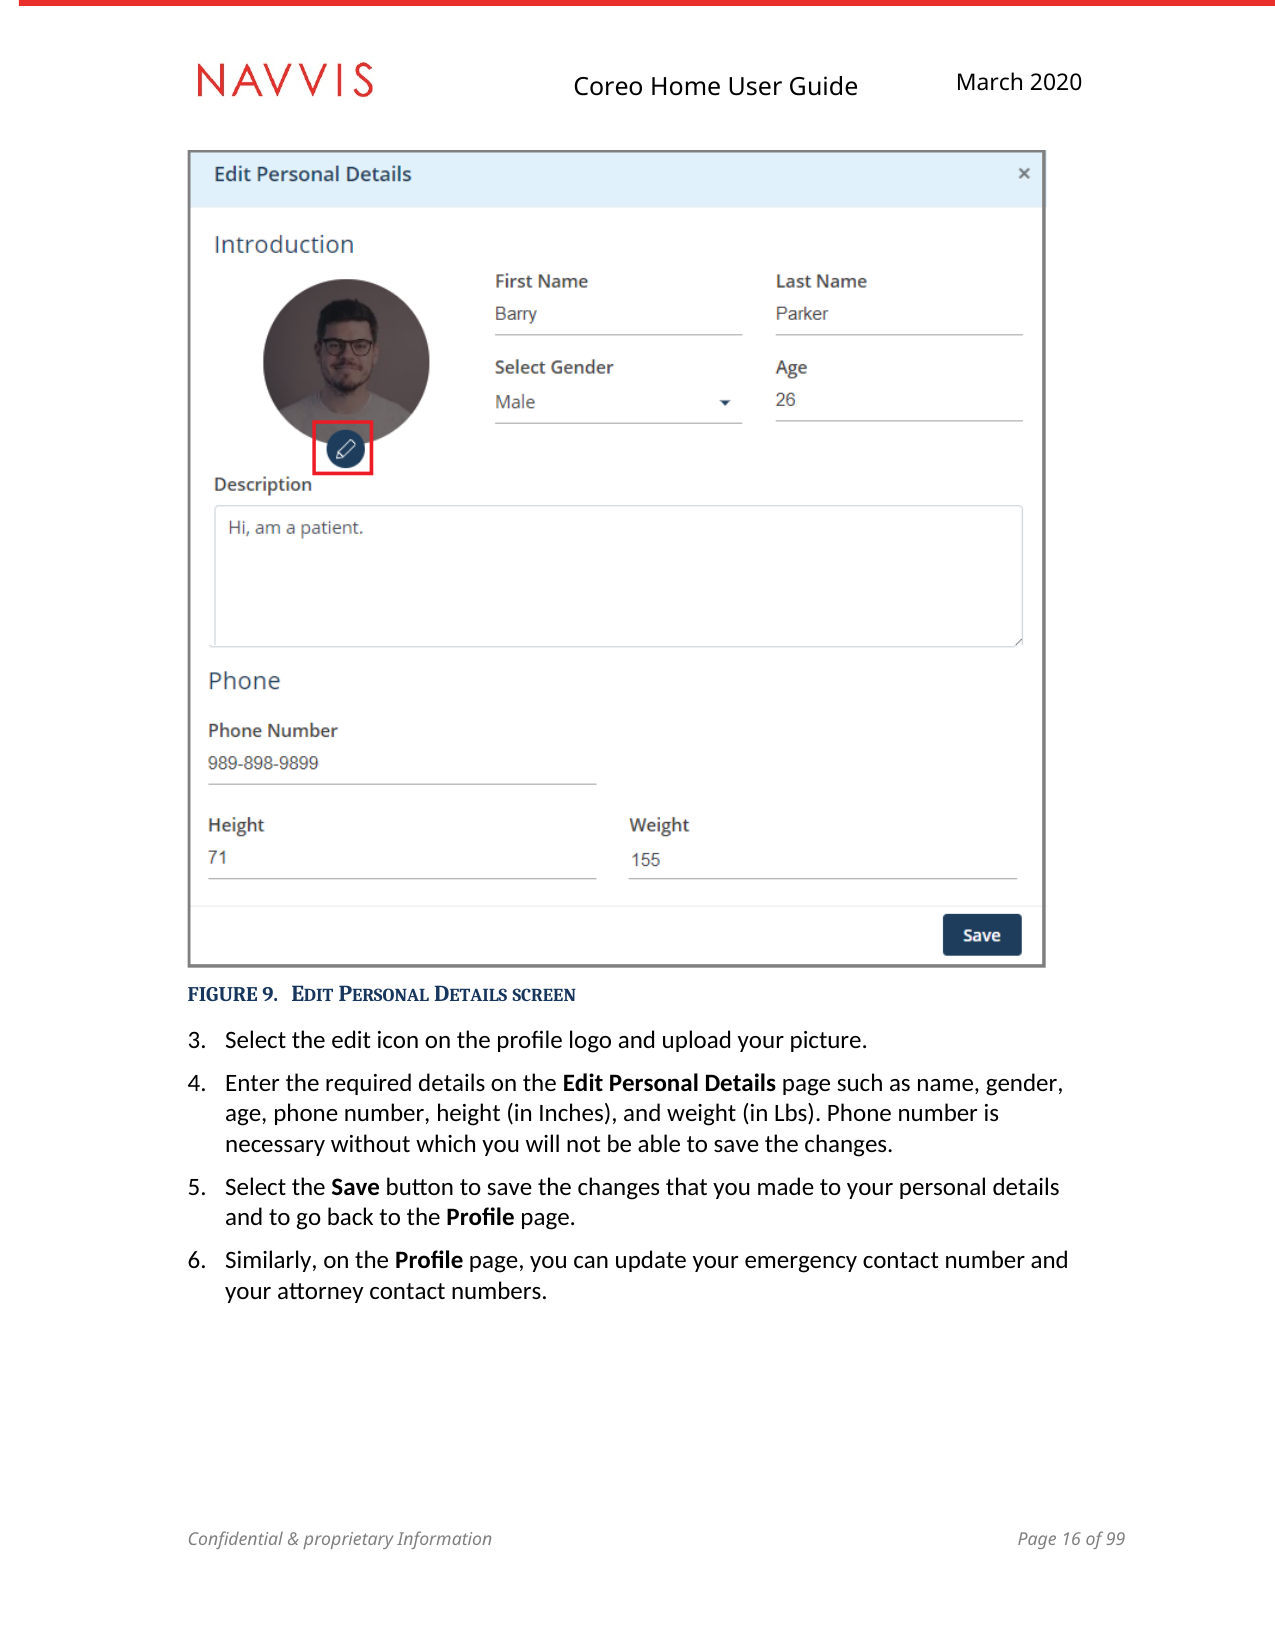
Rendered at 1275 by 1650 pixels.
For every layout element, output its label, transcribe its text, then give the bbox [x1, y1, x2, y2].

list Select the Save button to save the changes that you made to your personal details and to go back to the Profile page. [187, 1171, 1087, 1232]
text Edit Personal Details screen [187, 981, 1087, 1008]
list Enter the required details on the Edit Personal Details page such as name, gender, age, phone number, height (in Inches), and weight (in Lbs). Phone number is necessary without which you will not be able to save the changes. [187, 1067, 1087, 1158]
list Select the edit icon on the profile logo and upload your picture. [187, 1024, 1087, 1054]
picture [187, 150, 1047, 969]
picture [187, 55, 383, 104]
list Similarly, on the Profile page, you can update your emergency contact number and your attorney contact numbers. [187, 1244, 1087, 1306]
